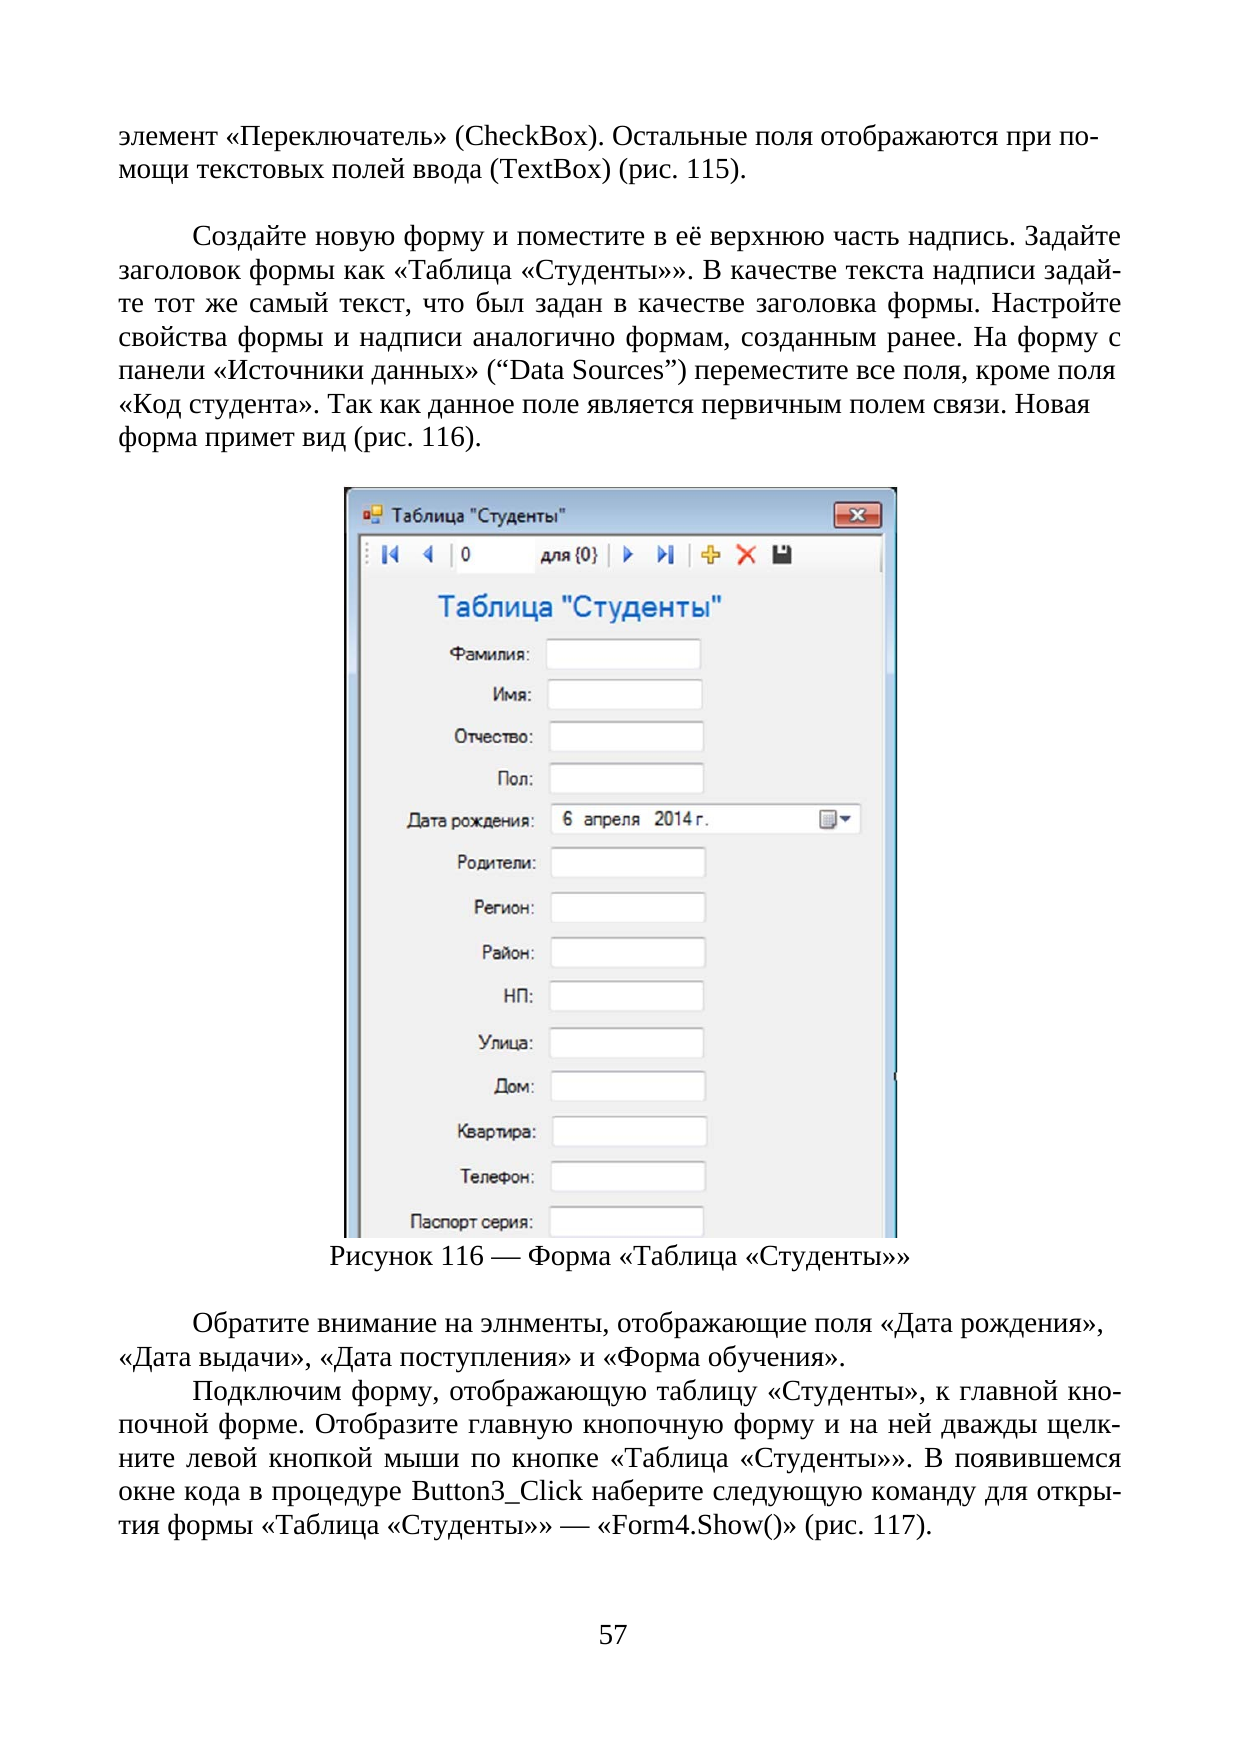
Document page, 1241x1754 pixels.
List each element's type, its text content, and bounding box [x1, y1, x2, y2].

text Обратите внимание на элнменты, отображающие поля «Дата рождения», [192, 1306, 1184, 1339]
picture [342, 485, 898, 1238]
text элемент «Переключатель» (CheckBox). Остальные поля отображаются при по- мощи текстовых полей ввода (TextBox) (рис. 115). [118, 118, 1108, 185]
text «Дата выдачи», «Дата поступления» и «Форма обучения». [118, 1339, 1184, 1373]
text Подключим форму, отображающую таблицу «Студенты», к главной кно- почной форме. Отобразите главную кнопочную форму и на ней дважды щелк- ните левой кнопкой мыши по кнопке «Таблица «Студенты»». В появившемся окне кода в процедуре Button3_Click наберите следующую команду для откры- тия формы «Таблица «Студенты»» — «Form4.Show()» (рис. 117). [118, 1373, 1122, 1540]
text «Код студента». Так как данное поле является первичным полем связи. Новая форма примет вид (рис. 116). [118, 386, 1108, 453]
text Создайте новую форму и поместите в её верхнюю часть надпись. Задайте заголовок формы как «Таблица «Студенты»». В качестве текста надписи задай- те тот же самый текст, что был задан в качестве заголовка формы. Настройте свойства формы и надписи аналогично формам, созданным ранее. На форму с панели «Источники данных» (“Data Sources”) переместите все поля, кроме поля [118, 218, 1122, 386]
